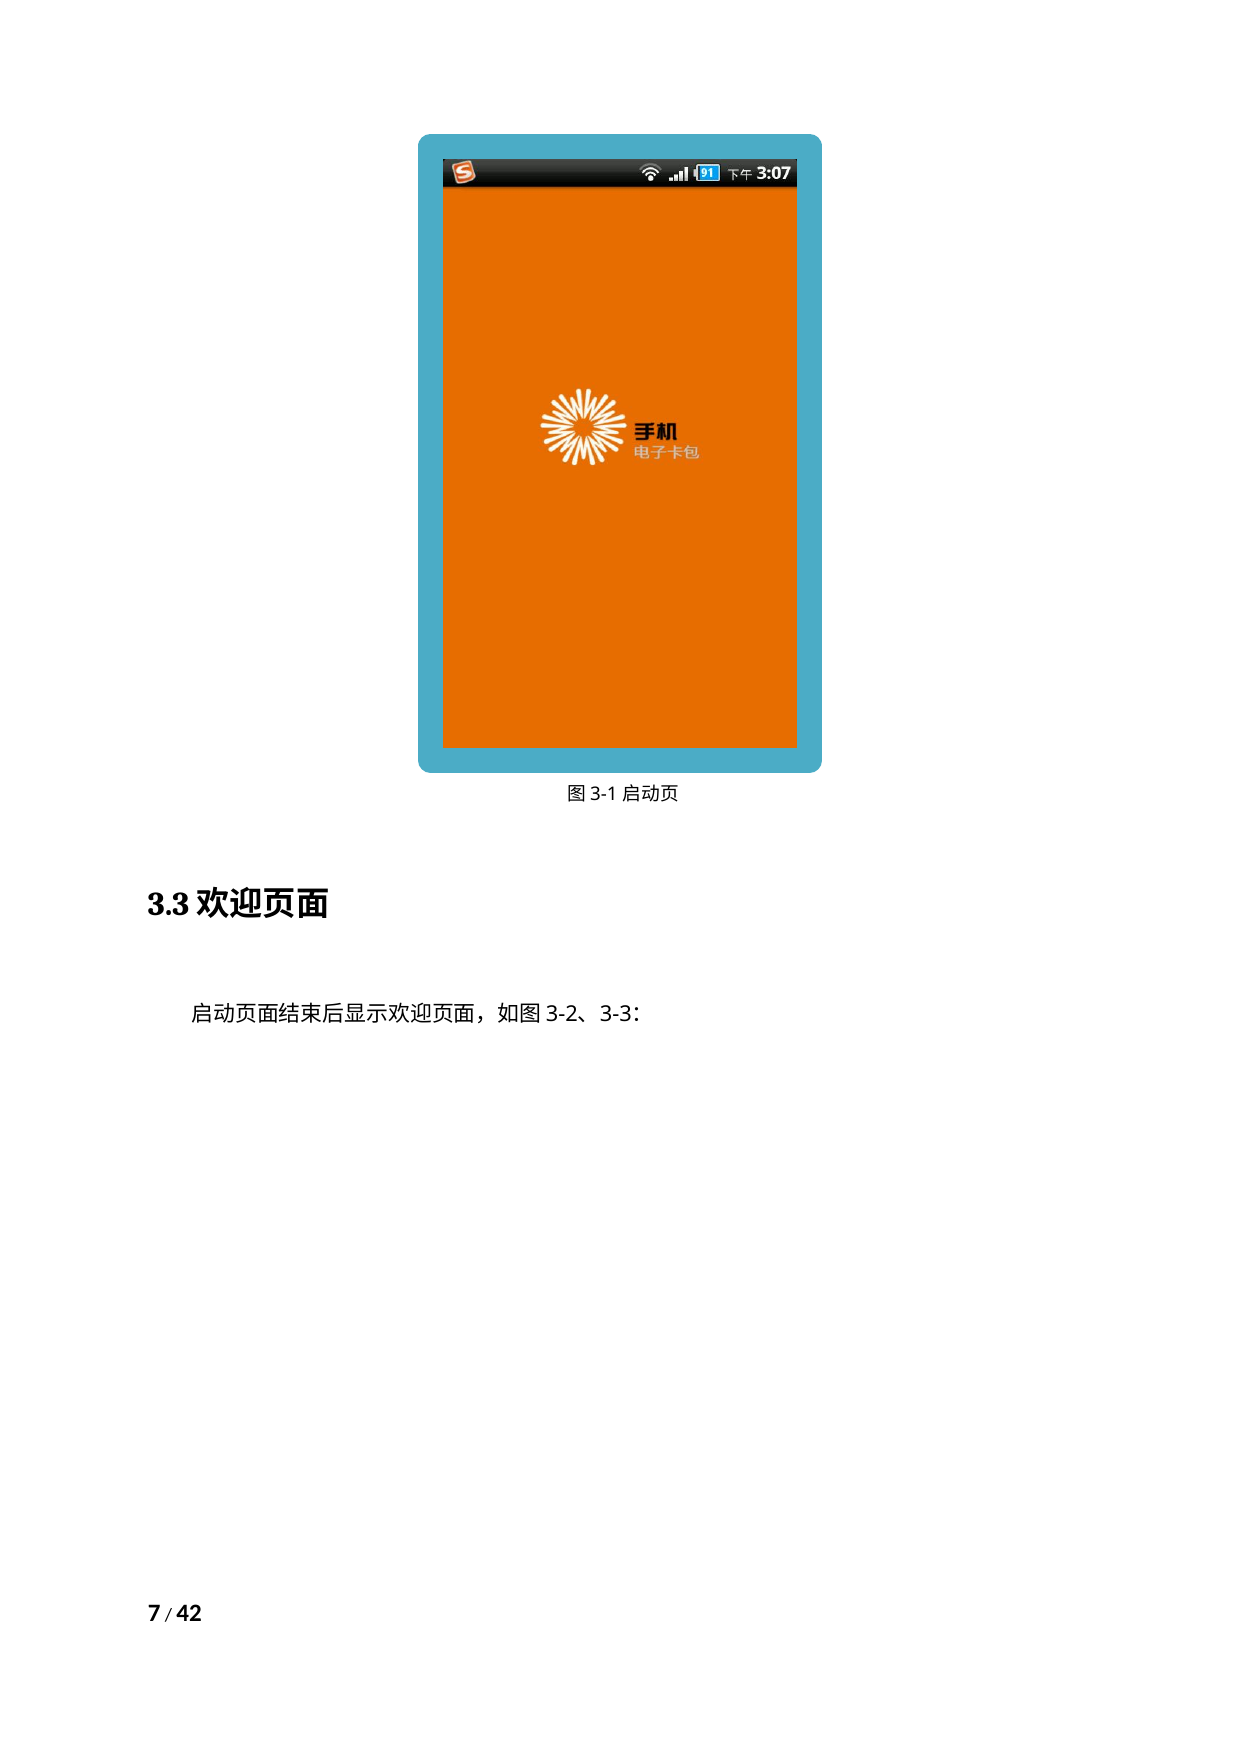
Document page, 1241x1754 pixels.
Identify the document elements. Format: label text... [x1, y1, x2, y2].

text 图3-1 启动页 [148, 776, 1098, 808]
text 启动页面结束后显示欢迎页面，如图3-2、3-3： [148, 995, 1098, 1028]
subtitle 3.3欢迎页面 [148, 868, 1092, 933]
picture [443, 159, 797, 748]
